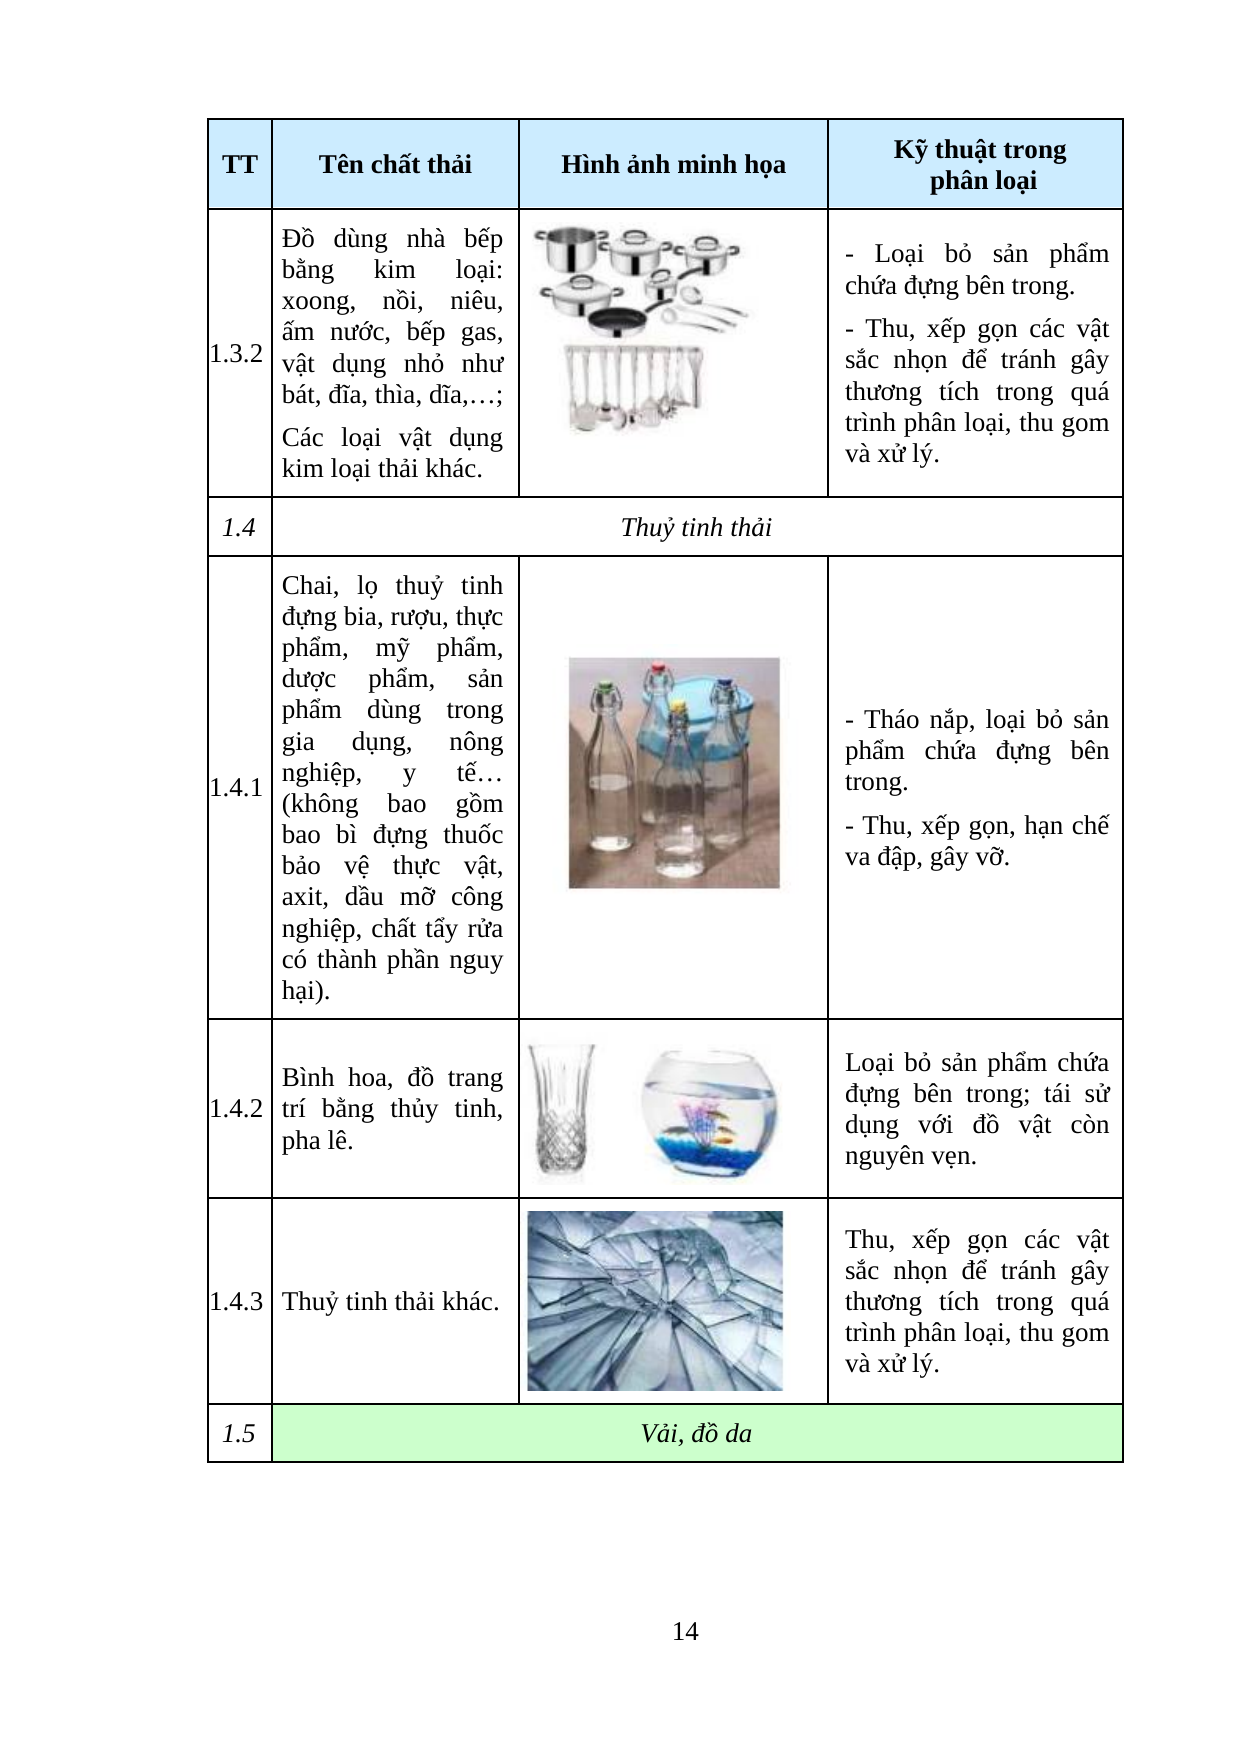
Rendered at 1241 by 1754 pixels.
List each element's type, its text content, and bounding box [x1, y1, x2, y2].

picture [520, 222, 760, 452]
table_cell - Tháo nắp, loại bỏ sản phẩm chứa đựng bên trong. - Thu, xếp gọn, hạn chế va đập, gây vỡ. [829, 557, 1122, 1018]
table_header Tên chất thải [273, 120, 518, 207]
table_cell 1.3.2 [209, 210, 271, 496]
table_cell - Loại bỏ sản phẩm chứa đựng bên trong. - Thu, xếp gọn các vật sắc nhọn để tránh gây thương tích trong quá trình phân loại, thu gom và xử lý. [829, 210, 1122, 496]
table_cell 1.5 [209, 1405, 271, 1461]
table_cell 1.4.3 [209, 1199, 271, 1403]
table_cell [520, 210, 827, 496]
table_cell Thu, xếp gọn các vật sắc nhọn để tránh gây thương tích trong quá trình phân loại, thu gom và xử lý. [829, 1199, 1122, 1403]
table_cell 1.4 [209, 498, 271, 554]
table_cell [520, 557, 827, 1018]
table_cell Loại bỏ sản phẩm chứa đựng bên trong; tái sử dụng với đồ vật còn nguyên vẹn. [829, 1020, 1122, 1197]
picture [520, 1211, 791, 1391]
table_cell Thuỷ tinh thải khác. [273, 1199, 518, 1403]
table_cell Chai, lọ thuỷ tinh đựng bia, rượu, thực phẩm, mỹ phẩm, dược phẩm, sản phẩm dùng trong gia dụng, nông nghiệp, y tế… (không bao gồm bao bì đựng thuốc bảo vệ thực vật, axit, dầu mỡ công nghiệp, chất tẩy rửa có thành phần nguy hại). [273, 557, 518, 1018]
table_cell 1.4.1 [209, 557, 271, 1018]
table_cell [520, 1199, 827, 1403]
table_cell 1.4.2 [209, 1020, 271, 1197]
table_header Hình ảnh minh họa [520, 120, 827, 207]
table_cell Bình hoa, đồ trang trí bằng thủy tinh, pha lê. [273, 1020, 518, 1197]
table_cell [520, 1020, 827, 1197]
table_cell Thuỷ tinh thải [273, 498, 1122, 554]
table_header TT [209, 120, 271, 207]
table_header Kỹ thuật trong phân loại [829, 120, 1122, 207]
table_cell Vải, đồ da [273, 1405, 1122, 1461]
picture [552, 644, 799, 909]
picture [520, 1032, 783, 1185]
table_cell Đồ dùng nhà bếp bằng kim loại: xoong, nồi, niêu, ấm nước, bếp gas, vật dụng nhỏ như bát, đĩa, thìa, dĩa,…; Các loại vật dụng kim loại thải khác. [273, 210, 518, 496]
